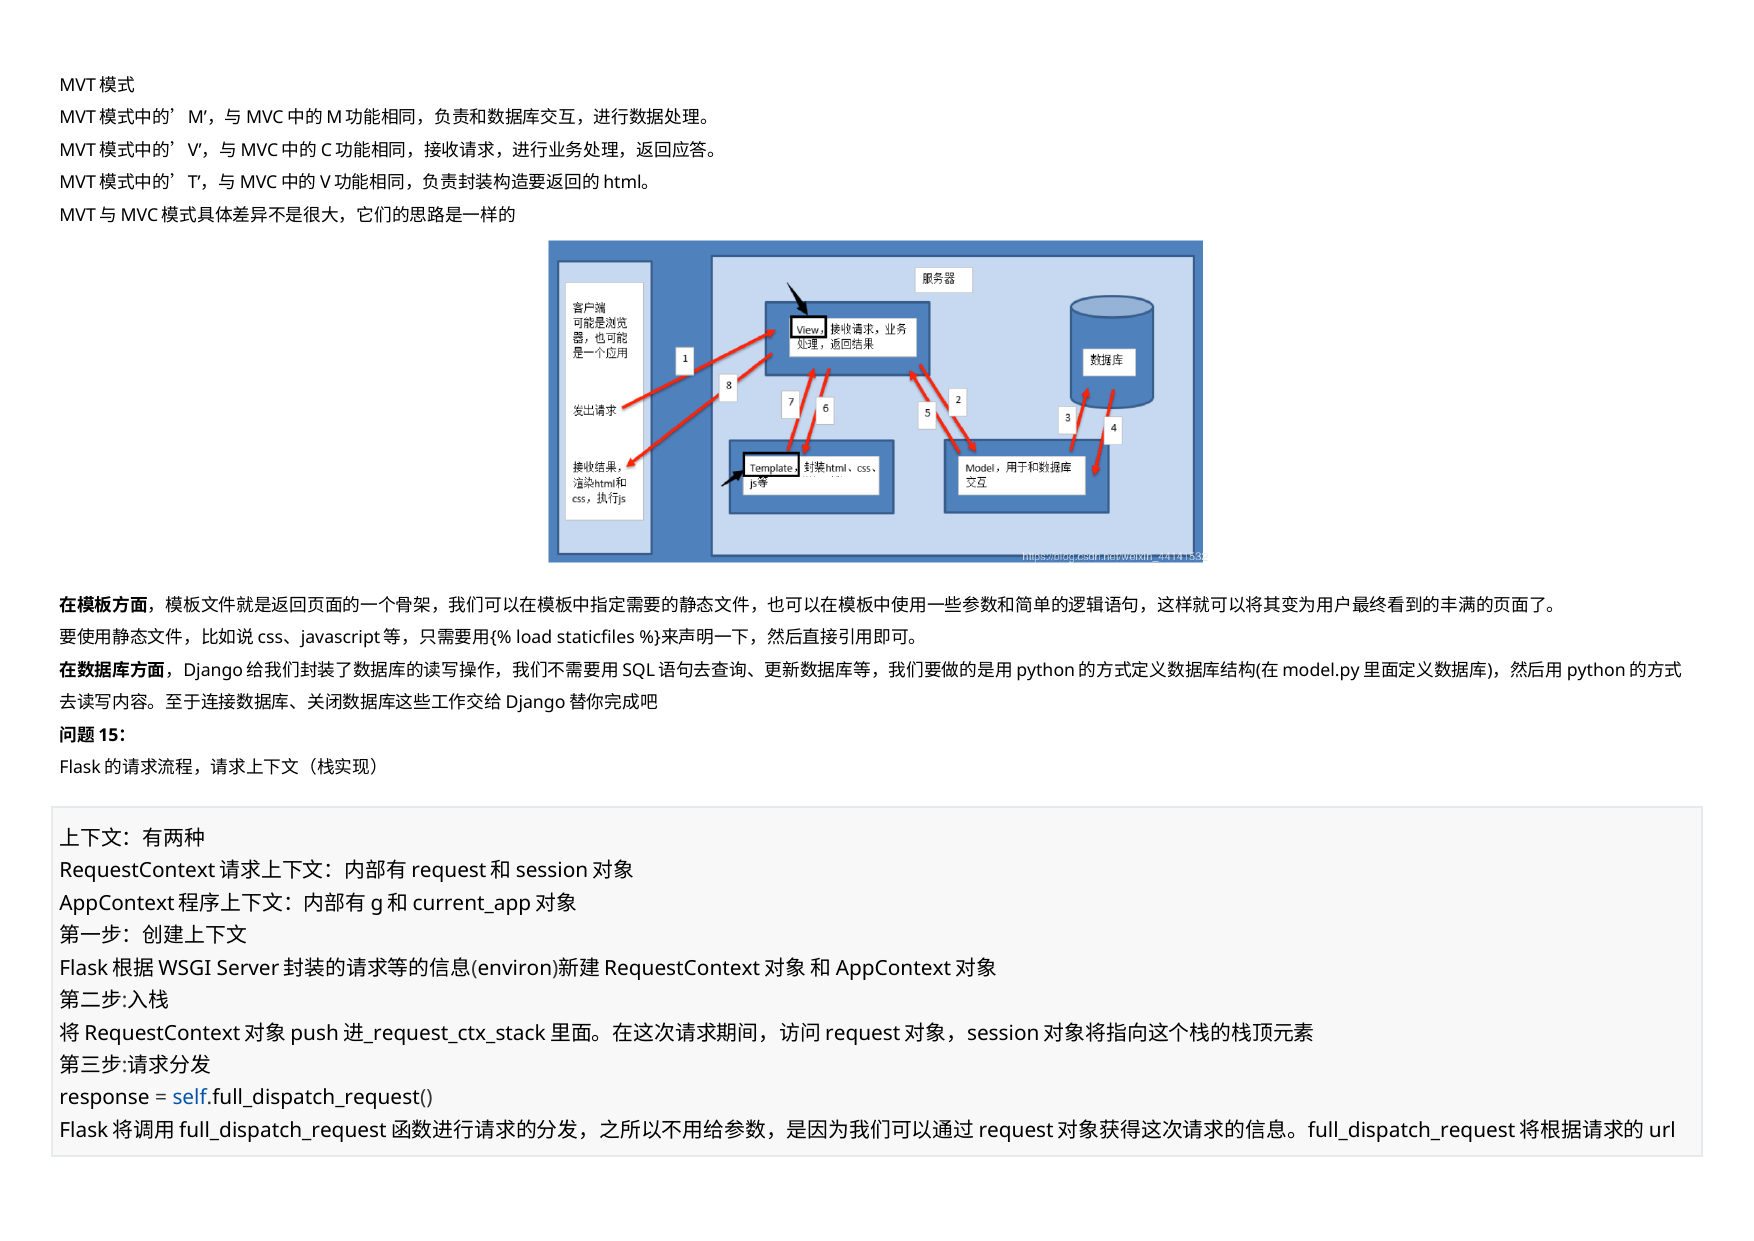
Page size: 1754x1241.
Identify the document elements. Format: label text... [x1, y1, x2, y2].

text MVT模式中的’V’，与MVC中的C功能相同，接收请求，进行业务处理，返回应答。 [59, 133, 1695, 165]
text MVT模式中的’M’，与MVC中的M功能相同，负责和数据库交互，进行数据处理。 [59, 100, 1695, 133]
text 在数据库方面，Django给我们封装了数据库的读写操作，我们不需要用SQL语句去查询、更新数据库等，我们要做的是用python的方式定义数据库结构(在model.py里面定义数据库)，然后用python的方式去读写内容。至于连接数据库、关闭数据库这些工作交给Django替你完成吧 [59, 653, 1695, 718]
text MVT模式 [59, 68, 1695, 100]
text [53, 808, 1701, 1155]
text Flask的请求流程，请求上下文（栈实现） [59, 750, 1695, 783]
text MVT模式中的’T’，与MVC中的V功能相同，负责封装构造要返回的html。 [59, 165, 1695, 198]
text MVT与MVC模式具体差异不是很大，它们的思路是一样的 [59, 198, 1695, 230]
picture [541, 230, 1214, 570]
text 问题15： [59, 718, 1695, 750]
text 在模板方面，模板文件就是返回页面的一个骨架，我们可以在模板中指定需要的静态文件，也可以在模板中使用一些参数和简单的逻辑语句，这样就可以将其变为用户最终看到的丰满的页面了。 要使用静态文件，比如说css、javascript等，只需要用{% load staticfiles %}来声明一下，然后直接引用即可。 [59, 588, 1695, 653]
